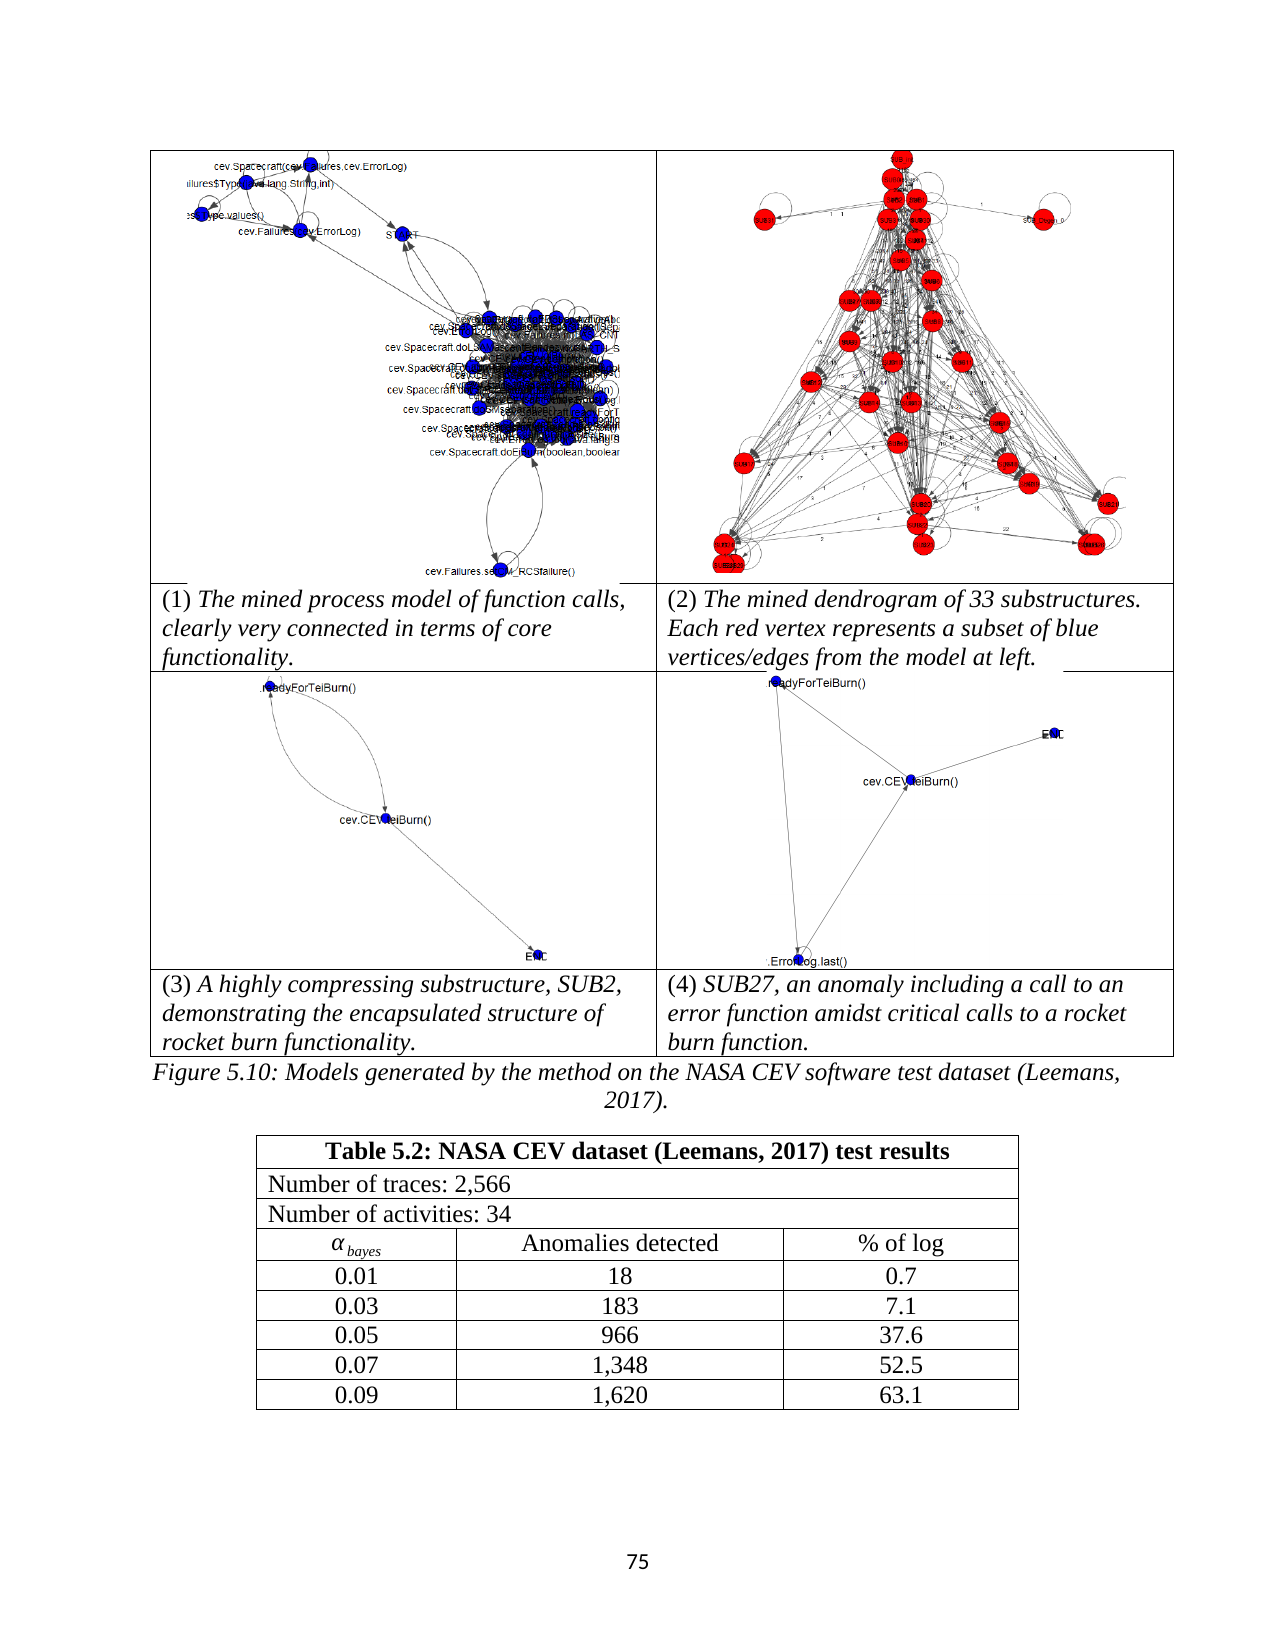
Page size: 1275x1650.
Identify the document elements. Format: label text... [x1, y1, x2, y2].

table_cell [257, 1229, 456, 1260]
table_cell 0.7 [784, 1261, 1018, 1290]
table_cell [151, 672, 656, 968]
table_cell (1) The mined process model of function calls, clearly very connected in terms of core functionality. [151, 584, 656, 671]
table_cell Number of activities: 34 [257, 1199, 1018, 1227]
picture [766, 671, 1064, 969]
table_cell 63.1 [784, 1380, 1018, 1409]
picture [704, 151, 1126, 573]
table_cell (4) SUB27, an anomaly including a call to an error function amidst critical calls to a rocket burn function. [657, 970, 1173, 1056]
table_cell 0.01 [257, 1261, 456, 1290]
table_cell 0.07 [257, 1350, 456, 1379]
picture [187, 151, 620, 584]
table_cell 966 [457, 1321, 783, 1349]
table_cell 0.03 [257, 1291, 456, 1319]
table_cell 183 [457, 1291, 783, 1319]
table_cell 18 [457, 1261, 783, 1290]
table_cell [657, 672, 766, 968]
table_cell [1064, 672, 1173, 968]
table_cell 1,620 [457, 1380, 783, 1409]
table_cell Number of traces: 2,566 [257, 1169, 1018, 1198]
table_cell % of log [784, 1229, 1018, 1260]
table_header [657, 151, 1173, 583]
text Figure 5.10: Models generated by the method on the NASA CEV software test dataset (Leemans, 2017). [150, 1057, 1125, 1114]
table_cell (2) The mined dendrogram of 33 substructures. Each red vertex represents a subset of blue vertices/edges from the model at left. [657, 584, 1173, 671]
table_cell 1,348 [457, 1350, 783, 1379]
table_header [620, 151, 656, 583]
table_header [151, 151, 187, 583]
picture [260, 676, 547, 964]
table_cell Anomalies detected [457, 1229, 783, 1260]
table_header Table 5.2: NASA CEV dataset (Leemans, 2017) test results [257, 1136, 1018, 1168]
table_cell 7.1 [784, 1291, 1018, 1319]
table_cell 37.6 [784, 1321, 1018, 1349]
table_cell 0.05 [257, 1321, 456, 1349]
table_cell 0.09 [257, 1380, 456, 1409]
table_cell 52.5 [784, 1350, 1018, 1379]
table_cell (3) A highly compressing substructure, SUB2, demonstrating the encapsulated structure of rocket burn functionality. [151, 970, 656, 1056]
